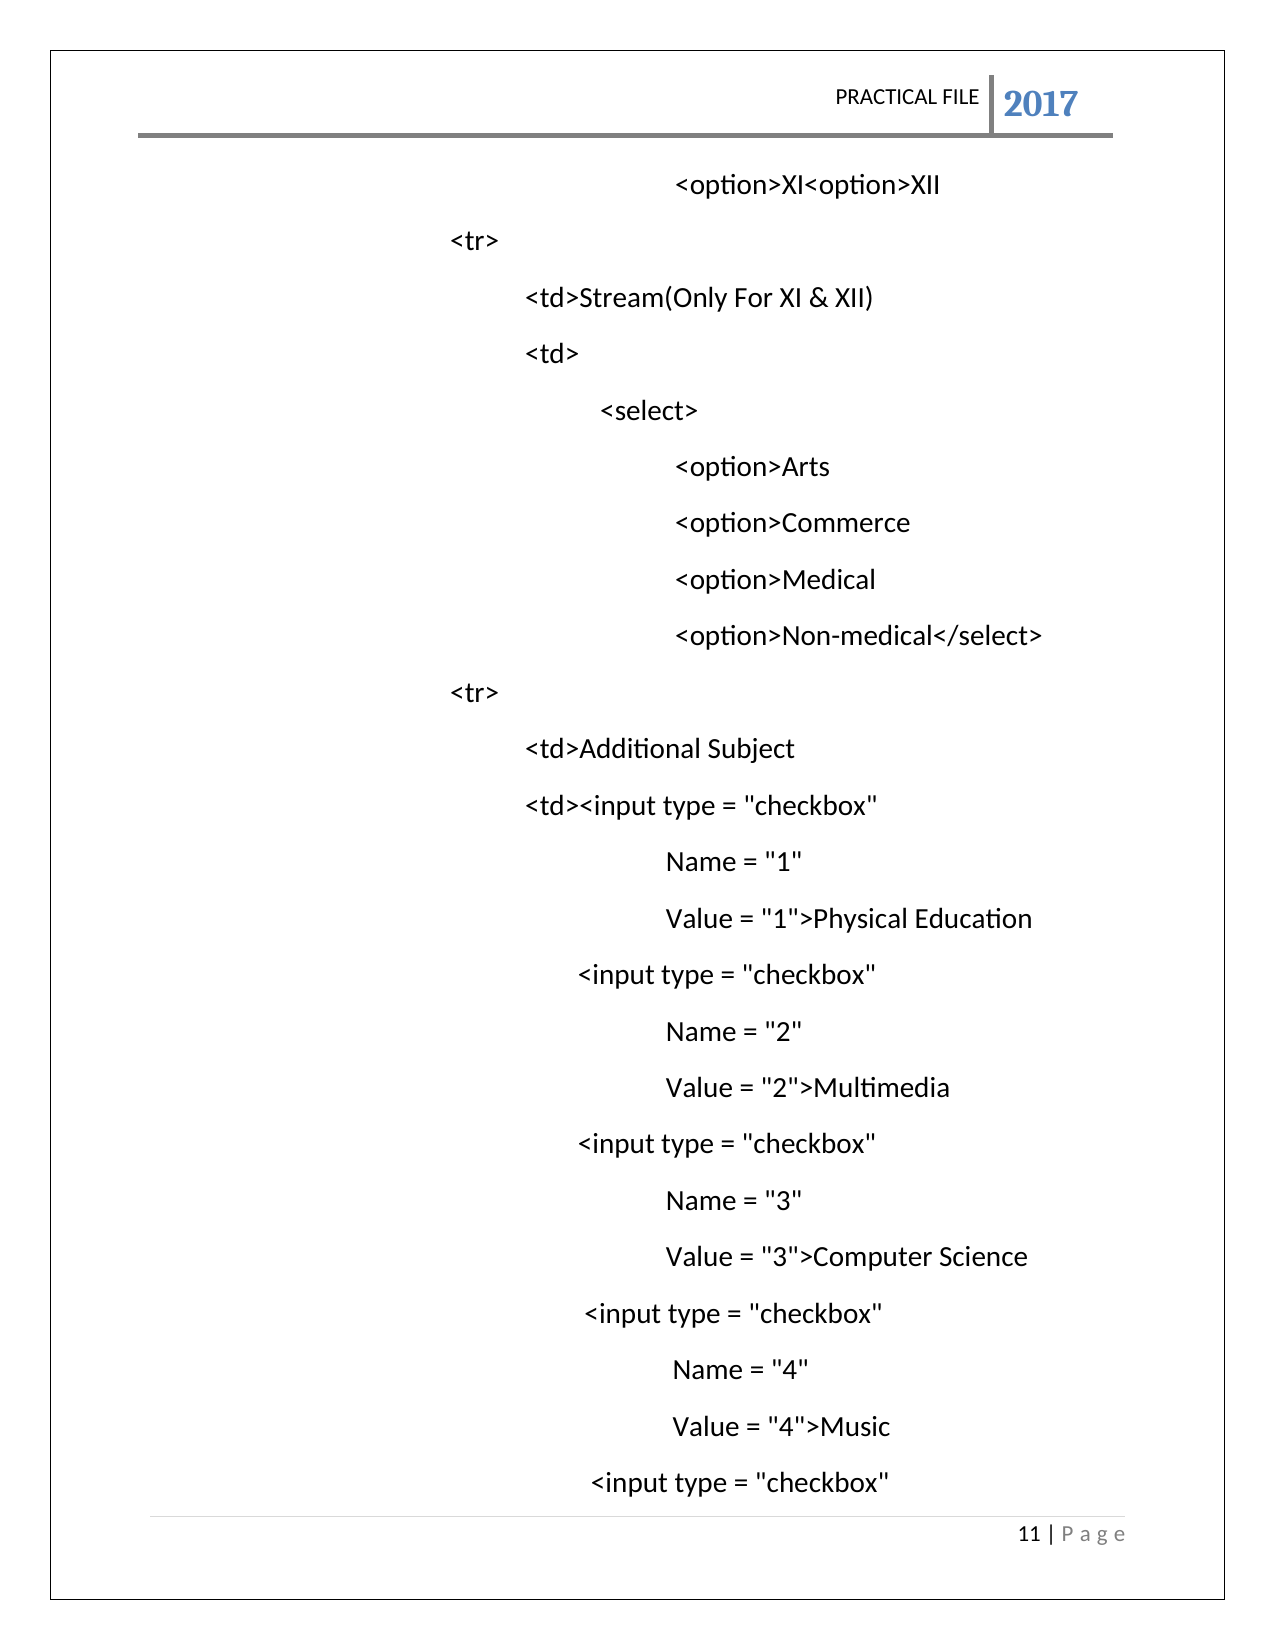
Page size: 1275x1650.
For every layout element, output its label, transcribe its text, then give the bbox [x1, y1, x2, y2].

text Value = "4">Music [600, 1408, 1125, 1443]
text Value = "2">Multimedia [600, 1069, 1125, 1105]
text <option>Medical [150, 561, 1125, 597]
text <select> [525, 392, 1125, 427]
text <td>Stream(Only For XI & XII) [150, 279, 1125, 314]
text Value = "3">Computer Science [600, 1238, 1125, 1274]
text <td><input type = "checkbox" [150, 787, 1125, 822]
text Value = "1">Physical Education [600, 900, 1125, 935]
text <td>Additional Subject [150, 730, 1125, 766]
text Name = "2" [525, 1013, 1125, 1048]
text <input type = "checkbox" [150, 1295, 1125, 1331]
text Name = "4" [525, 1351, 1125, 1387]
text Name = "1" [150, 843, 1125, 879]
text <tr> [150, 674, 1125, 709]
text <tr> [375, 222, 1125, 258]
text <input type = "checkbox" [150, 1126, 1125, 1161]
text Name = "3" [150, 1182, 1125, 1218]
text <option>Arts [150, 448, 1125, 484]
text <td> [150, 335, 1125, 371]
text <option>Commerce [150, 504, 1125, 540]
text <input type = "checkbox" [450, 956, 1125, 992]
text <input type = "checkbox" [150, 1464, 1125, 1500]
text <option>Non-medical</select> [150, 617, 1125, 653]
text <option>XI<option>XII [150, 166, 1125, 201]
